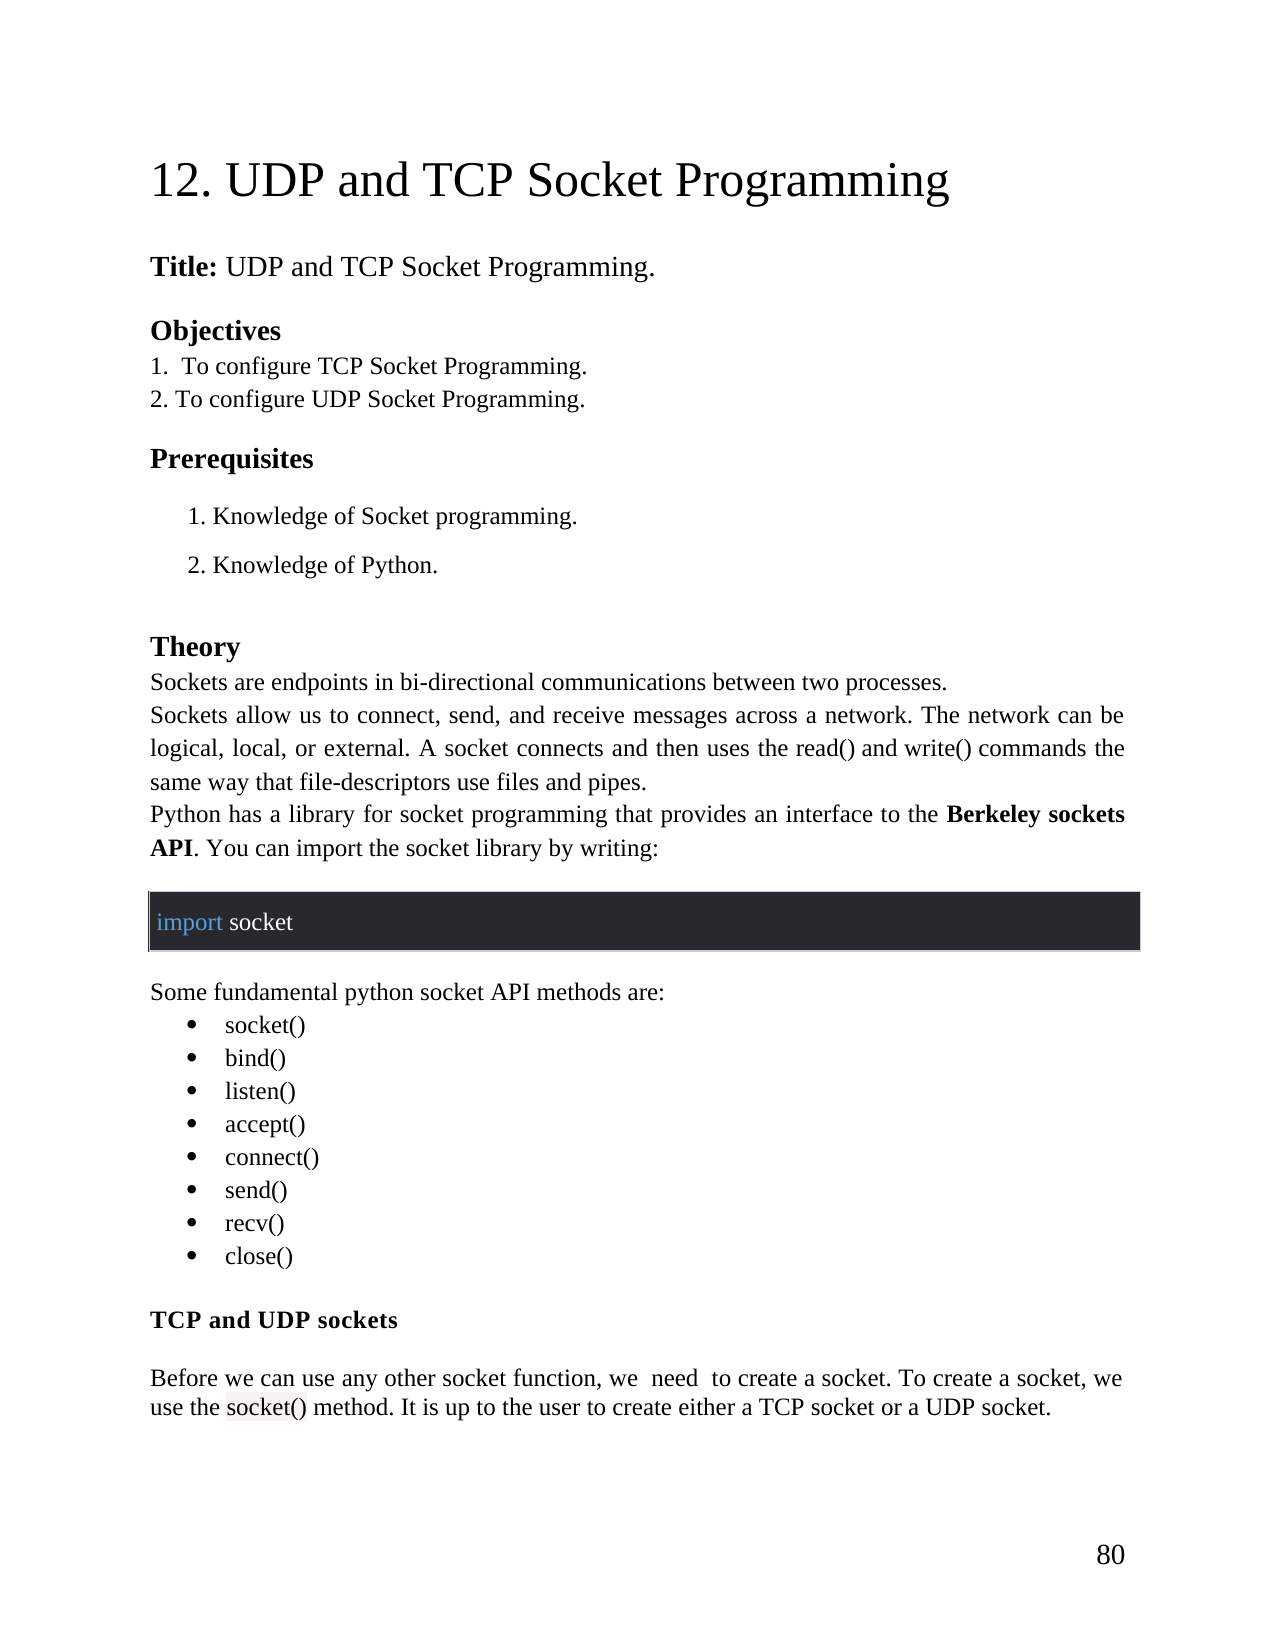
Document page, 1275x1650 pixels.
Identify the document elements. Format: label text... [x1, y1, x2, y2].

text import socket [150, 892, 1140, 950]
text Theory [150, 629, 1125, 662]
text 1. To configure TCP Socket Programming. [150, 351, 1125, 380]
text 2. To configure UDP Socket Programming. [150, 384, 1125, 413]
text Sockets are endpoints in bi-directional communications between two processes. [150, 667, 1125, 696]
subtitle Objectives [150, 313, 1125, 346]
list socket() [187, 1010, 1125, 1038]
list close() [187, 1241, 1125, 1269]
text 1. Knowledge of Socket programming. [187, 501, 1125, 530]
text Prerequisites [150, 442, 1125, 475]
list send() [187, 1175, 1125, 1203]
list accept() [187, 1109, 1125, 1137]
list bind() [187, 1043, 1125, 1071]
list recv() [187, 1208, 1125, 1237]
text Python has a library for socket programming that provides an interface to the Berkeley sockets API. You can import the socket library by writing: [150, 799, 1125, 861]
list listen() [187, 1076, 1125, 1104]
text Before we can use any other socket function, we need to create a socket. To create a socket, we use the socket() method. It is up to the user to create either a TCP socket or a UDP socket. [150, 1363, 1125, 1421]
text Sockets allow us to connect, send, and receive messages across a network. The network can be logical, local, or external. A socket connects and then uses the read() and write() commands the same way that file-descriptors use files and pipes. [150, 701, 1125, 795]
text 2. Knowledge of Python. [187, 551, 1125, 579]
subtitle TCP and UDP sockets [150, 1305, 1125, 1334]
text Some fundamental python socket API methods are: [150, 977, 1125, 1005]
text 12. UDP and TCP Socket Programming [150, 150, 1125, 207]
list connect() [187, 1142, 1125, 1171]
text Title: UDP and TCP Socket Programming. [150, 249, 1125, 283]
